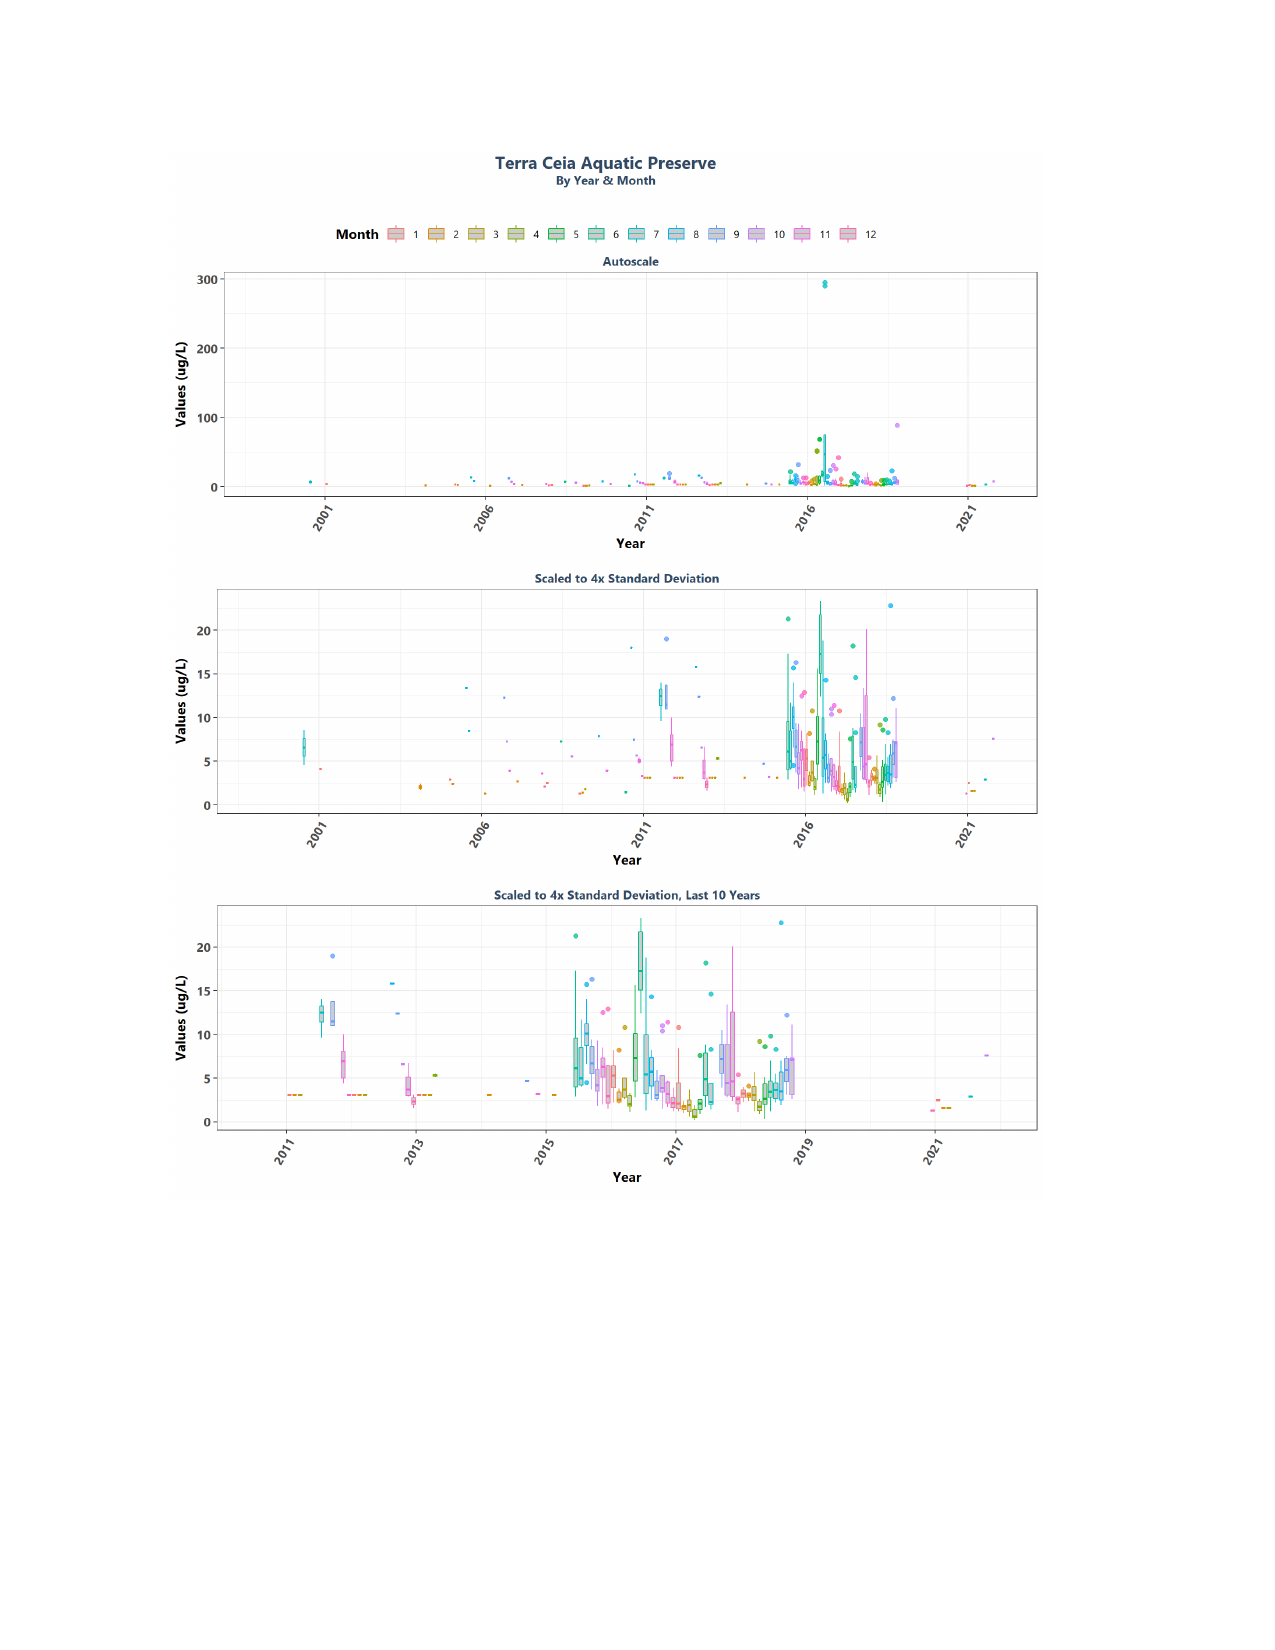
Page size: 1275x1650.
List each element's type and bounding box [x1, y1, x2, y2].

picture [168, 150, 1044, 1200]
